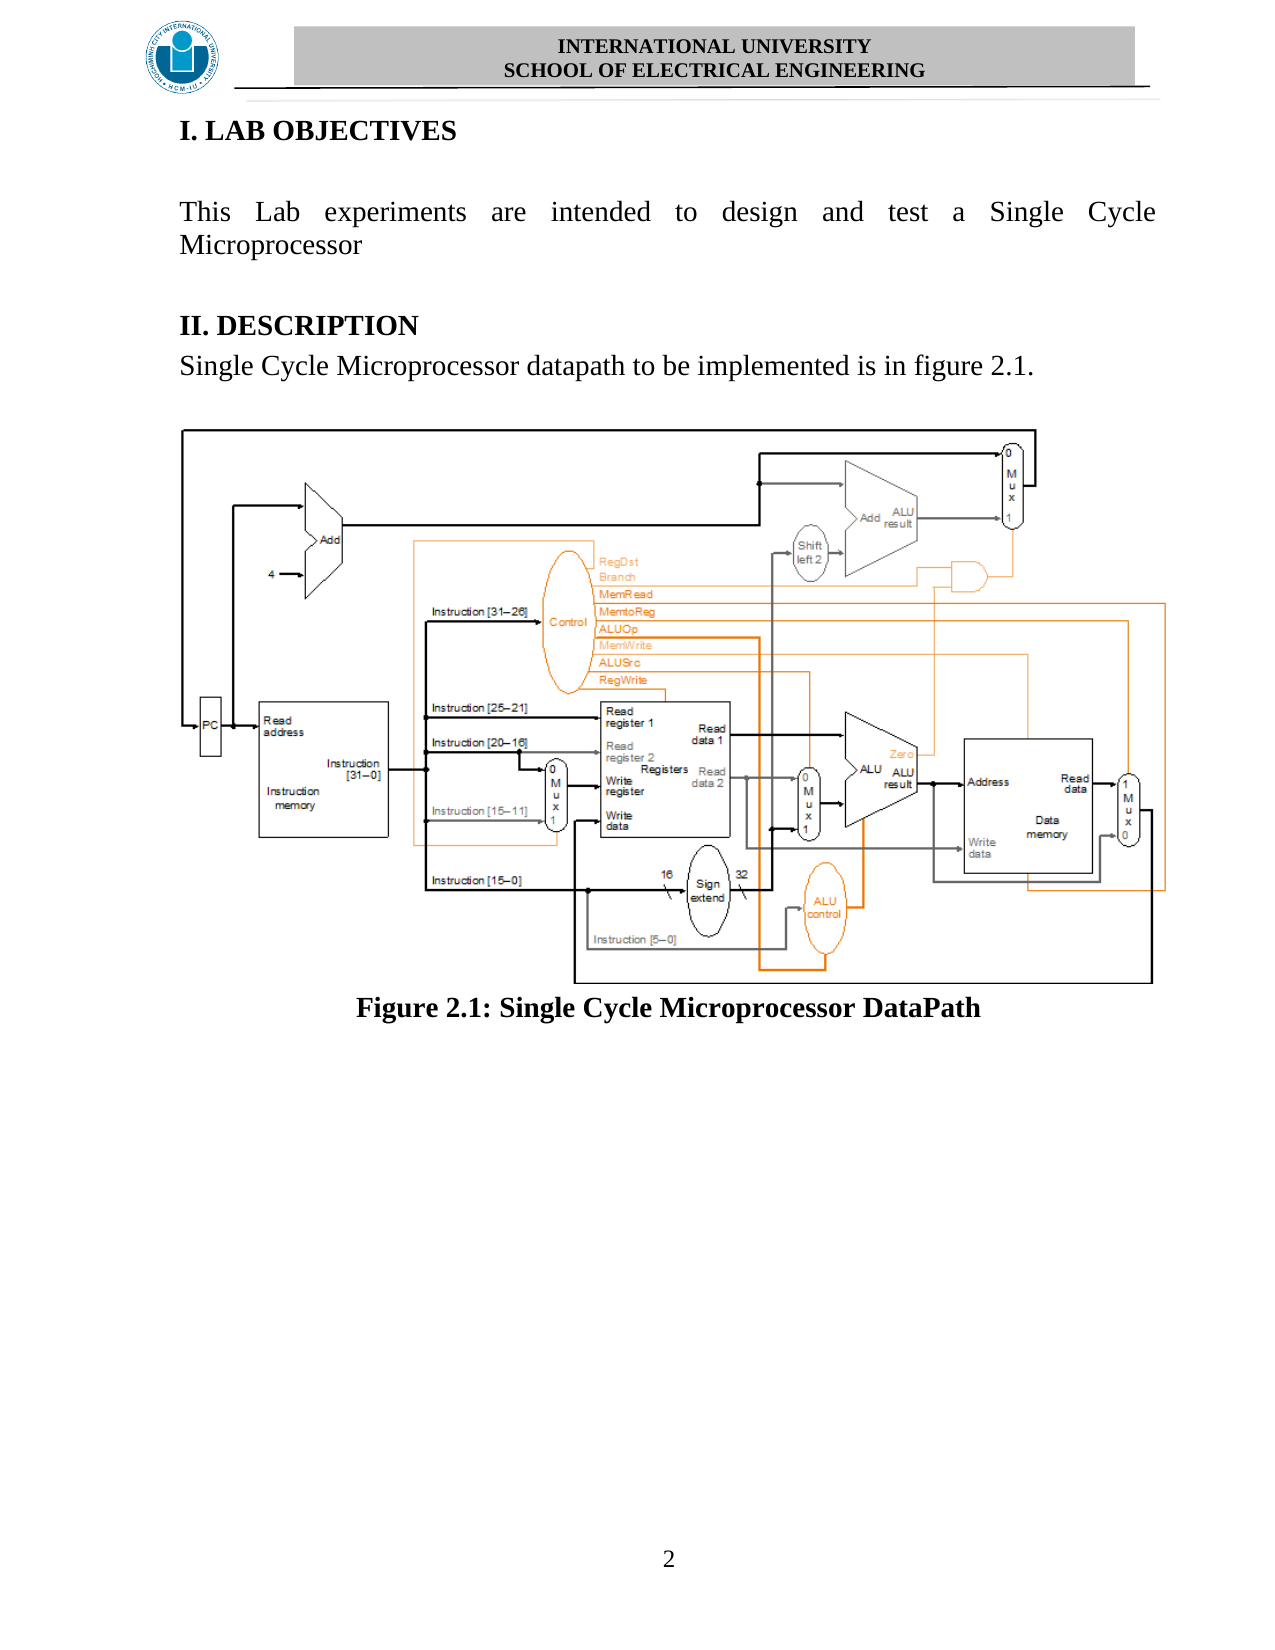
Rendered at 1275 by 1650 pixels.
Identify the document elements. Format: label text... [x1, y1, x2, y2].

subtitle II. DESCRIPTION [179, 308, 1158, 341]
picture [179, 428, 1167, 984]
subtitle Single Cycle Microprocessor datapath to be implemented is in figure 2.1. [179, 348, 1158, 382]
subtitle This Lab experiments are intended to design and test a Single Cycle Microprocessor [179, 194, 1158, 261]
subtitle Figure 2.1: Single Cycle Microprocessor DataPath [179, 990, 1158, 1024]
picture [144, 19, 219, 95]
subtitle I. LAB OBJECTIVES [179, 113, 1158, 147]
